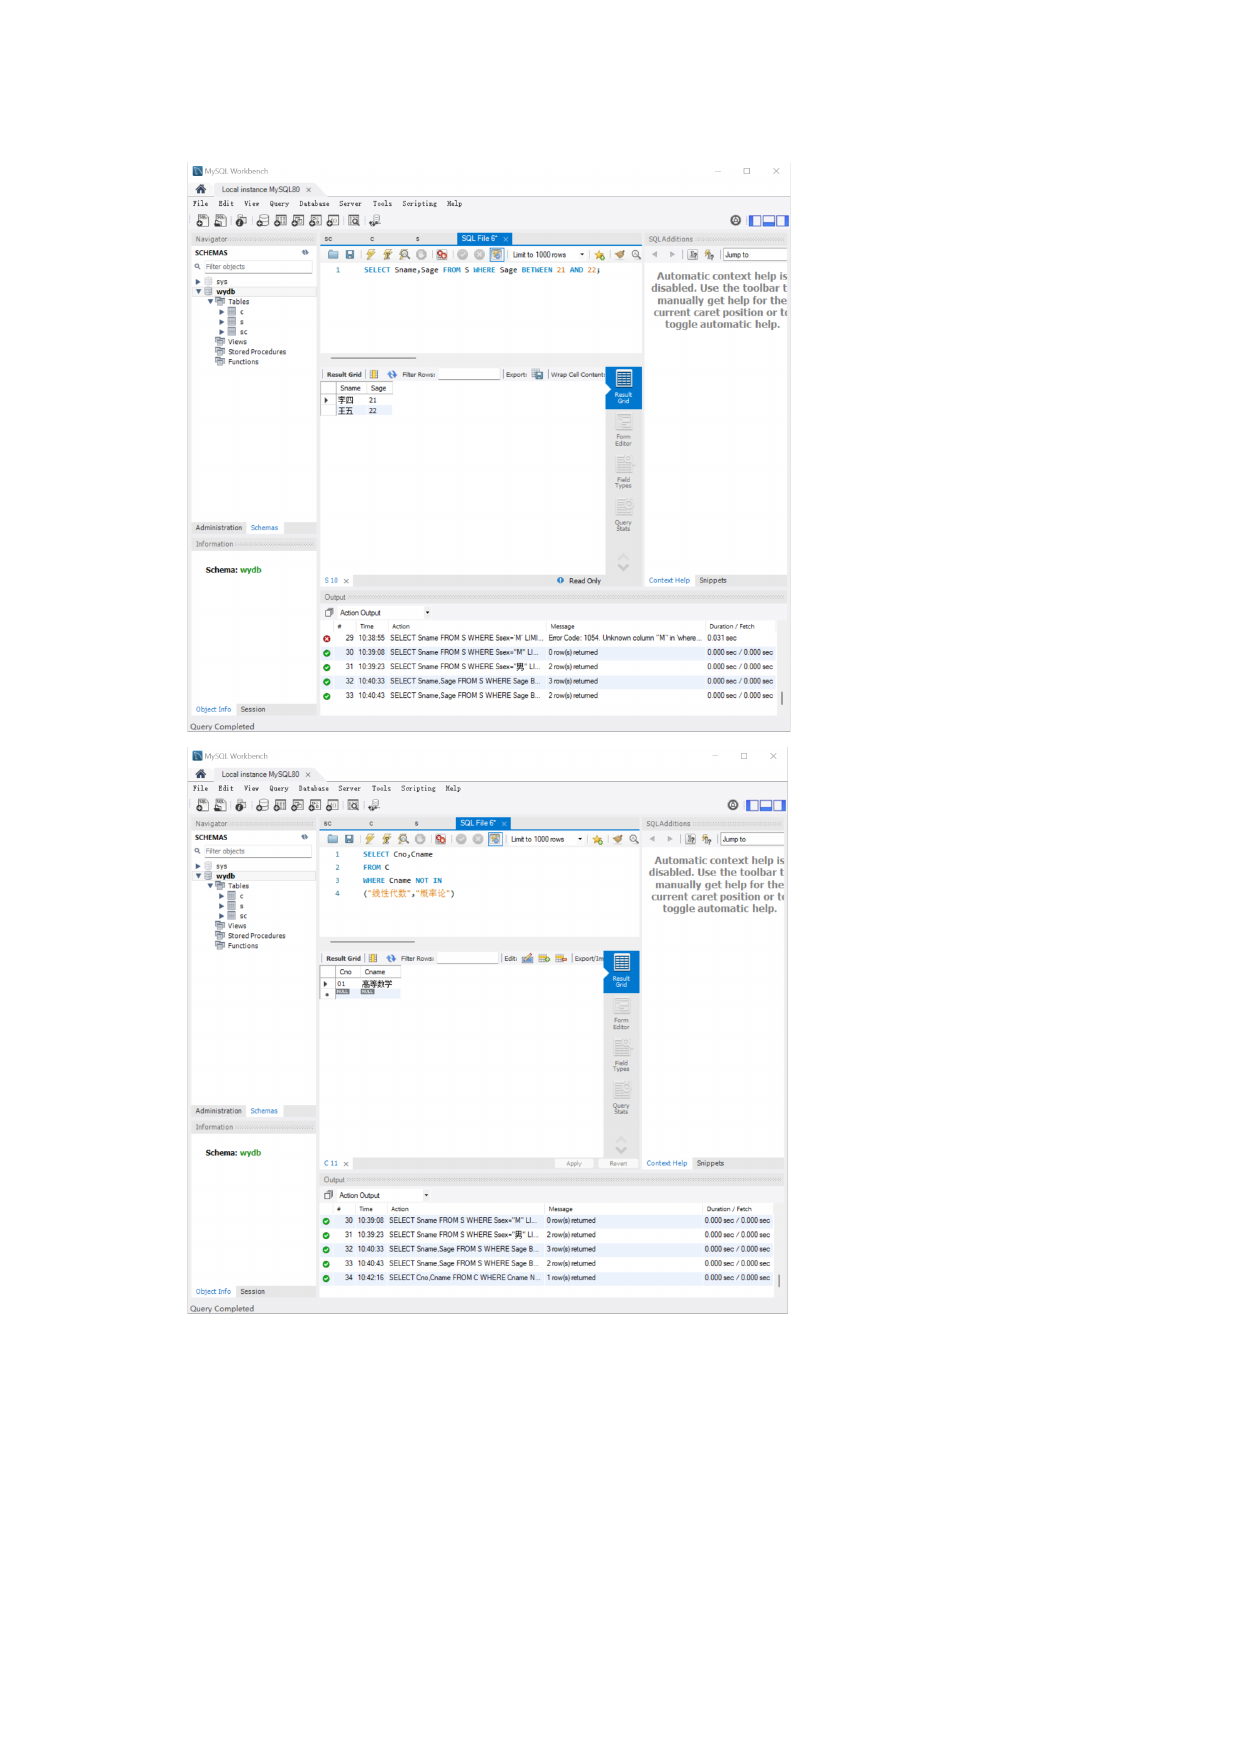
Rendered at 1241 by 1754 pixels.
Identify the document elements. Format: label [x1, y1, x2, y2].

picture [187, 162, 791, 732]
picture [187, 747, 788, 1314]
